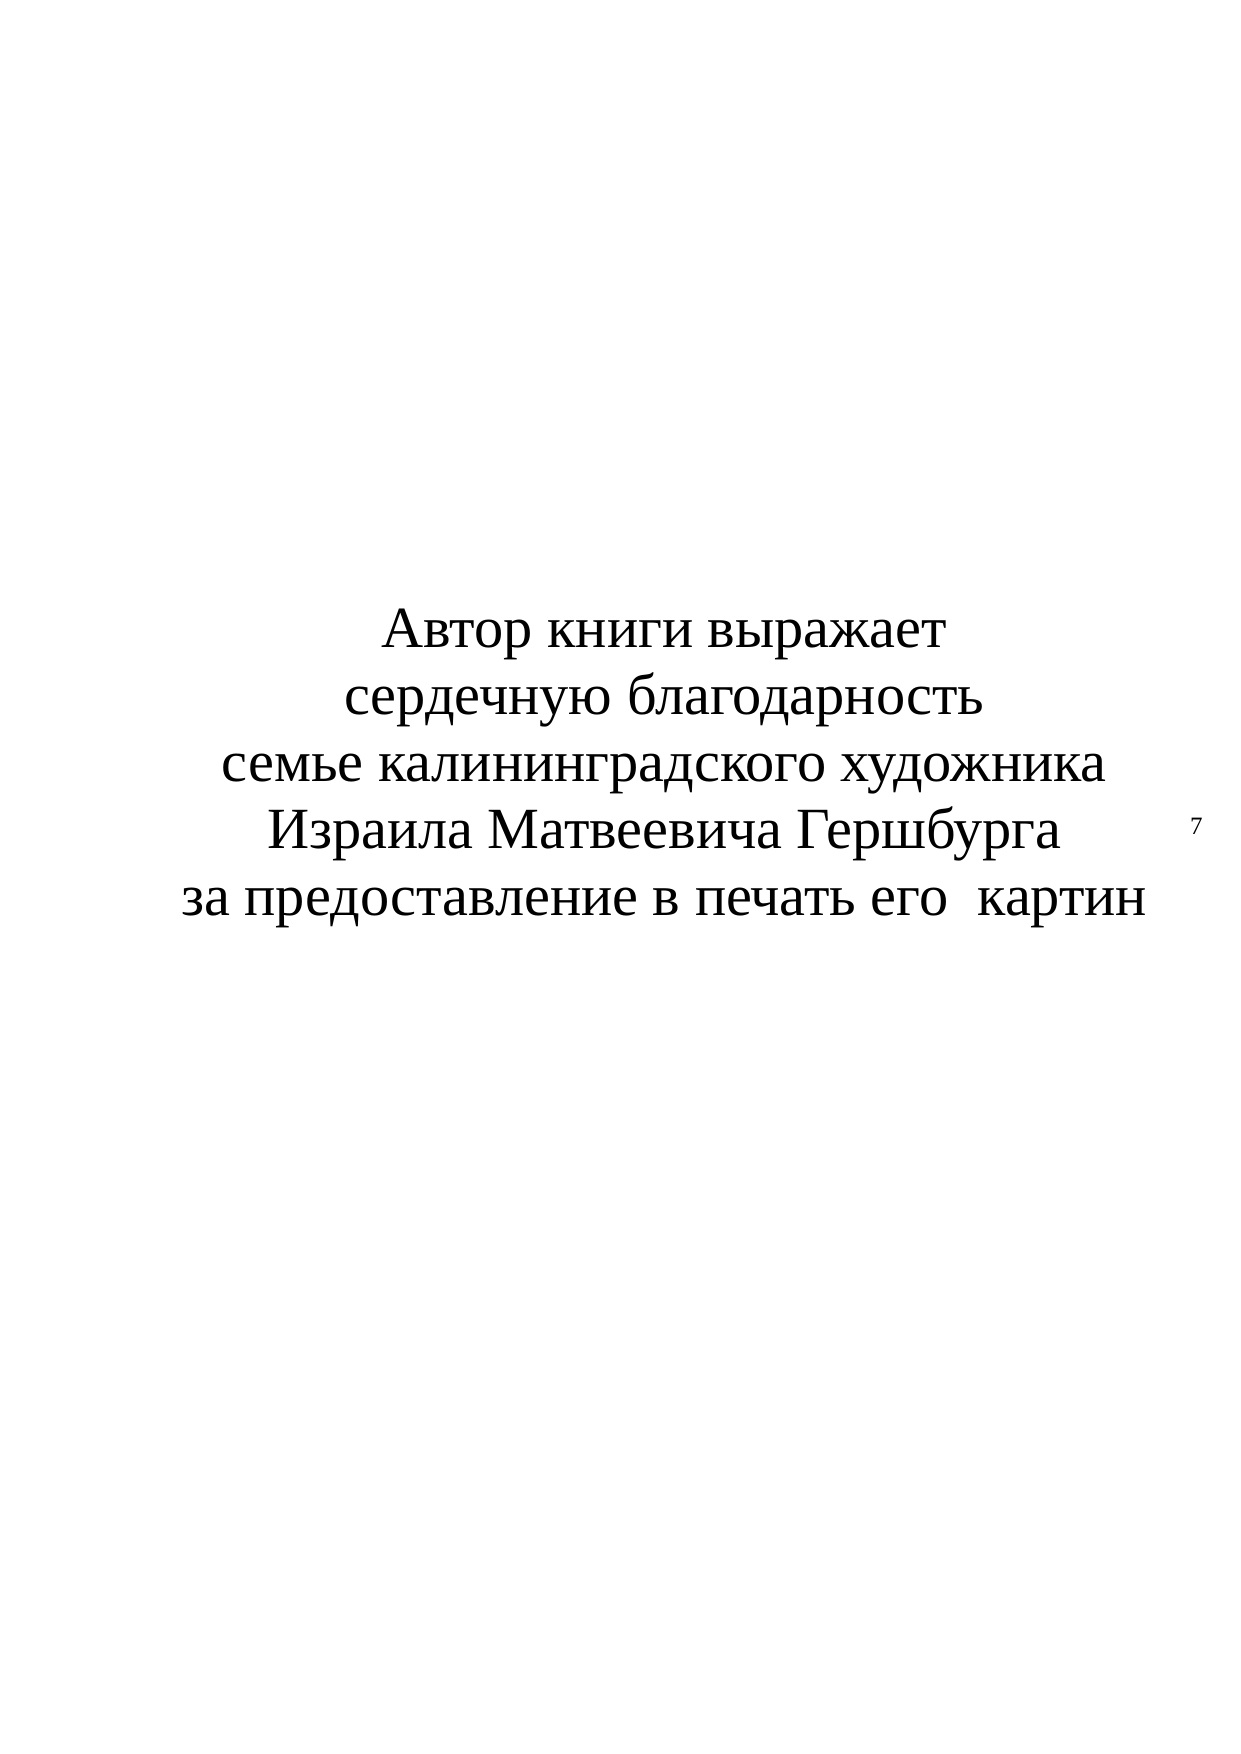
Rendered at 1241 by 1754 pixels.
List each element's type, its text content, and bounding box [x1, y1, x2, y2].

text за предоставление в печать его картин [177, 861, 1152, 928]
text Автор книги выражает [177, 592, 1152, 659]
text сердечную благодарность [177, 659, 1152, 727]
text Израила Матвеевича Гершбурга [177, 794, 1152, 861]
text семье калининградского художника [177, 727, 1152, 794]
